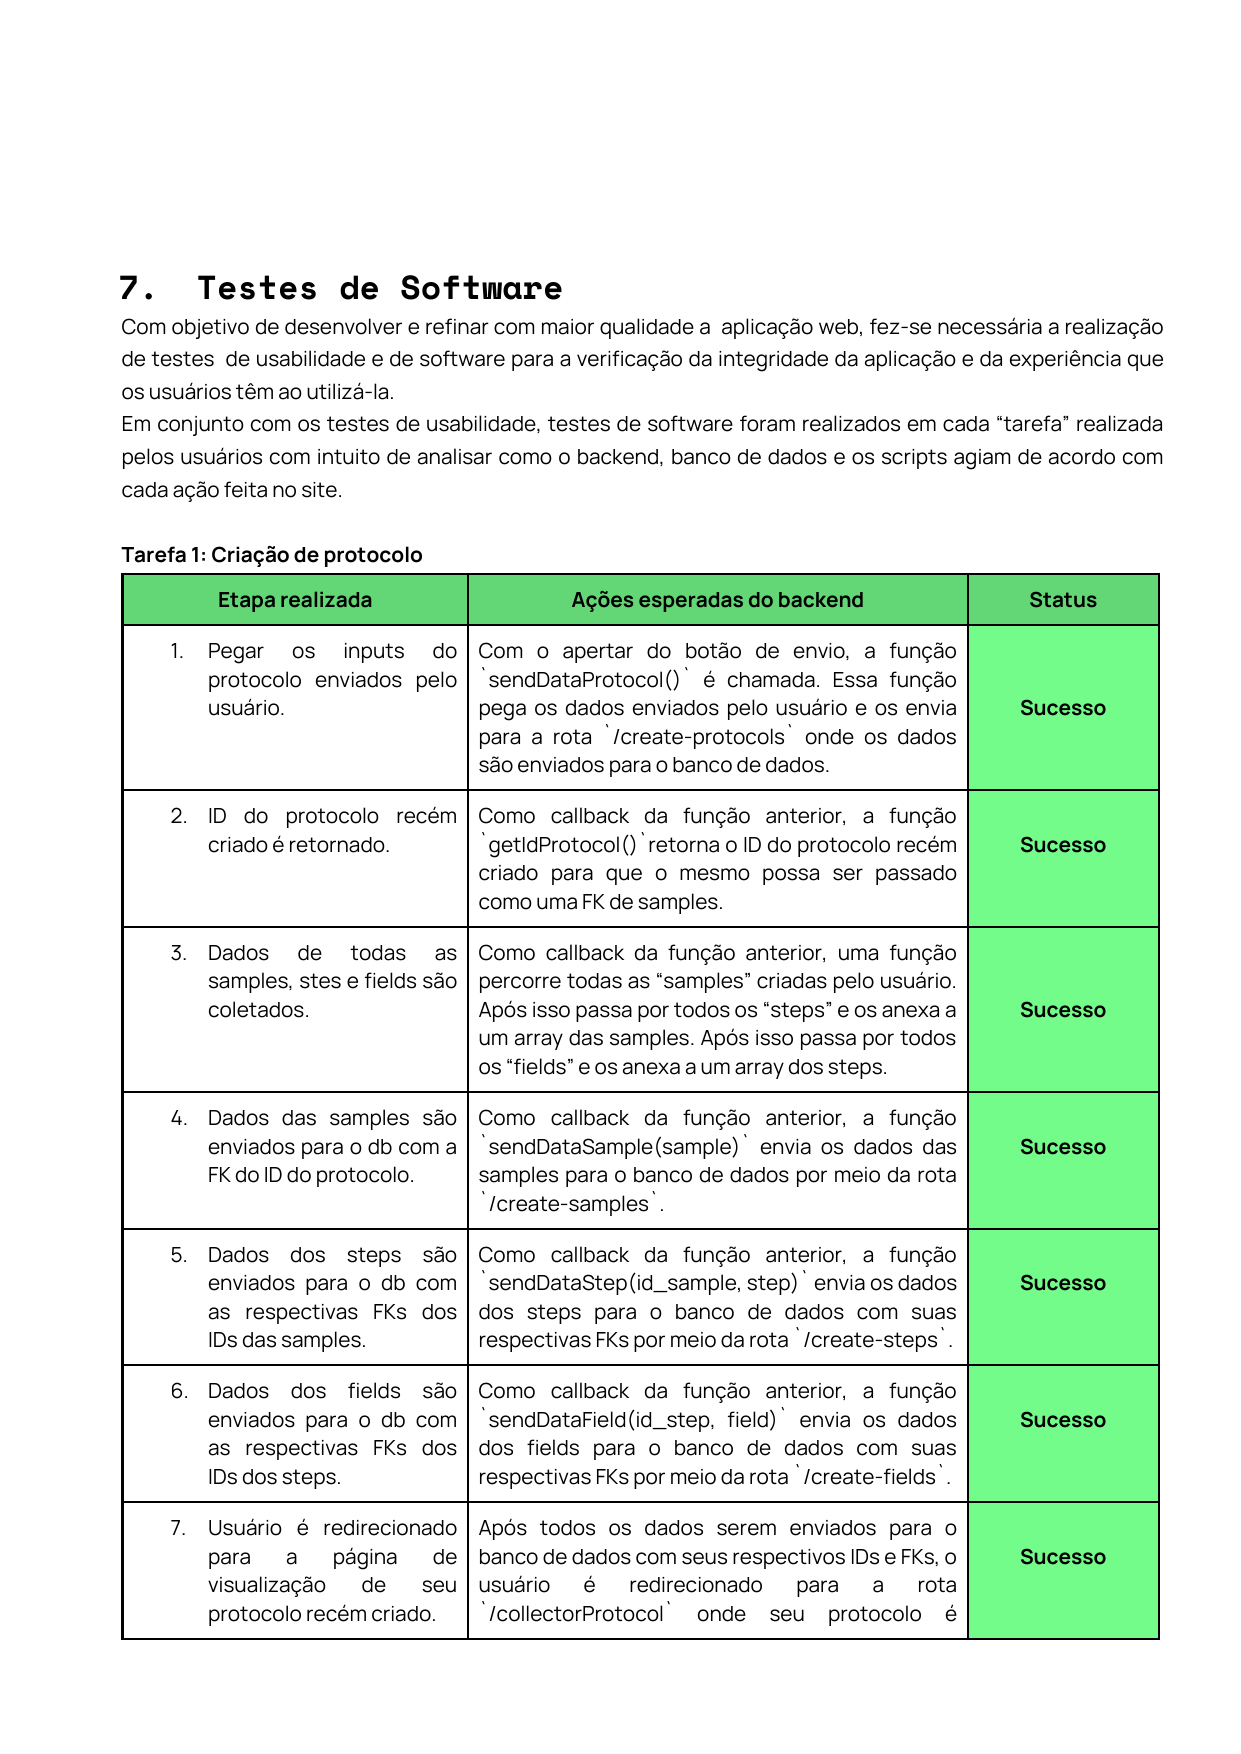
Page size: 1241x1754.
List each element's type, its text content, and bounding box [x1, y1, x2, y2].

table_header Status [969, 575, 1158, 624]
table_cell Como callback da função anterior, a função `sendDataField(id_step, field)` envia os dados dos fields para o banco de dados com suas respectivas FKs por meio da rota `/create-fields`. [469, 1366, 967, 1501]
table_cell Sucesso [969, 928, 1158, 1091]
table_cell Como callback da função anterior, a função `sendDataStep(id_sample, step)` envia os dados dos steps para o banco de dados com suas respectivas FKs por meio da rota `/create-steps`. [469, 1230, 967, 1364]
text Tarefa 1: Criação de protocolo [121, 540, 1165, 568]
table_cell Como callback da função anterior, uma função percorre todas as “samples” criadas pelo usuário. Após isso passa por todos os “steps” e os anexa a um array das samples. Após isso passa por todos os “fields” e os anexa a um array dos steps. [469, 928, 967, 1091]
text Em conjunto com os testes de usabilidade, testes de software foram realizados em cada “tarefa” realizada pelos usuários com intuito de analisar como o backend, banco de dados e os scripts agiam de acordo com cada ação feita no site. [121, 410, 1165, 503]
table_cell Dados das samples são enviados para o db com a FK do ID do protocolo. [124, 1093, 467, 1228]
subtitle Testes de Software [159, 262, 1165, 312]
table_header Etapa realizada [124, 575, 467, 624]
table_cell Dados de todas as samples, stes e fields são coletados. [124, 928, 467, 1091]
table_cell Como callback da função anterior, a função `getIdProtocol()`retorna o ID do protocolo recém criado para que o mesmo possa ser passado como uma FK de samples. [469, 791, 967, 926]
table_cell Dados dos steps são enviados para o db com as respectivas FKs dos IDs das samples. [124, 1230, 467, 1364]
table_header Ações esperadas do backend [469, 575, 967, 624]
table_cell Sucesso [969, 791, 1158, 926]
text Com objetivo de desenvolver e refinar com maior qualidade a aplicação web, fez-se necessária a realização de testes de usabilidade e de software para a verificação da integridade da aplicação e da experiência que os usuários têm ao utilizá-la. [121, 312, 1165, 406]
table_cell Sucesso [969, 1230, 1158, 1364]
table_cell Sucesso [969, 1503, 1158, 1638]
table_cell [124, 1503, 467, 1638]
table_cell Pegar os inputs do protocolo enviados pelo usuário. [124, 626, 467, 789]
table_cell Dados dos fields são enviados para o db com as respectivas FKs dos IDs dos steps. [124, 1366, 467, 1501]
table_cell Sucesso [969, 1093, 1158, 1228]
table_cell Como callback da função anterior, a função `sendDataSample(sample)` envia os dados das samples para o banco de dados por meio da rota `/create-samples`. [469, 1093, 967, 1228]
table_cell ID do protocolo recém criado é retornado. [124, 791, 467, 926]
table_cell Sucesso [969, 1366, 1158, 1501]
table_cell Com o apertar do botão de envio, a função `sendDataProtocol()` é chamada. Essa função pega os dados enviados pelo usuário e os envia para a rota `/create-protocols` onde os dados são enviados para o banco de dados. [469, 626, 967, 789]
table_cell Sucesso [969, 626, 1158, 789]
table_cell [469, 1503, 967, 1638]
